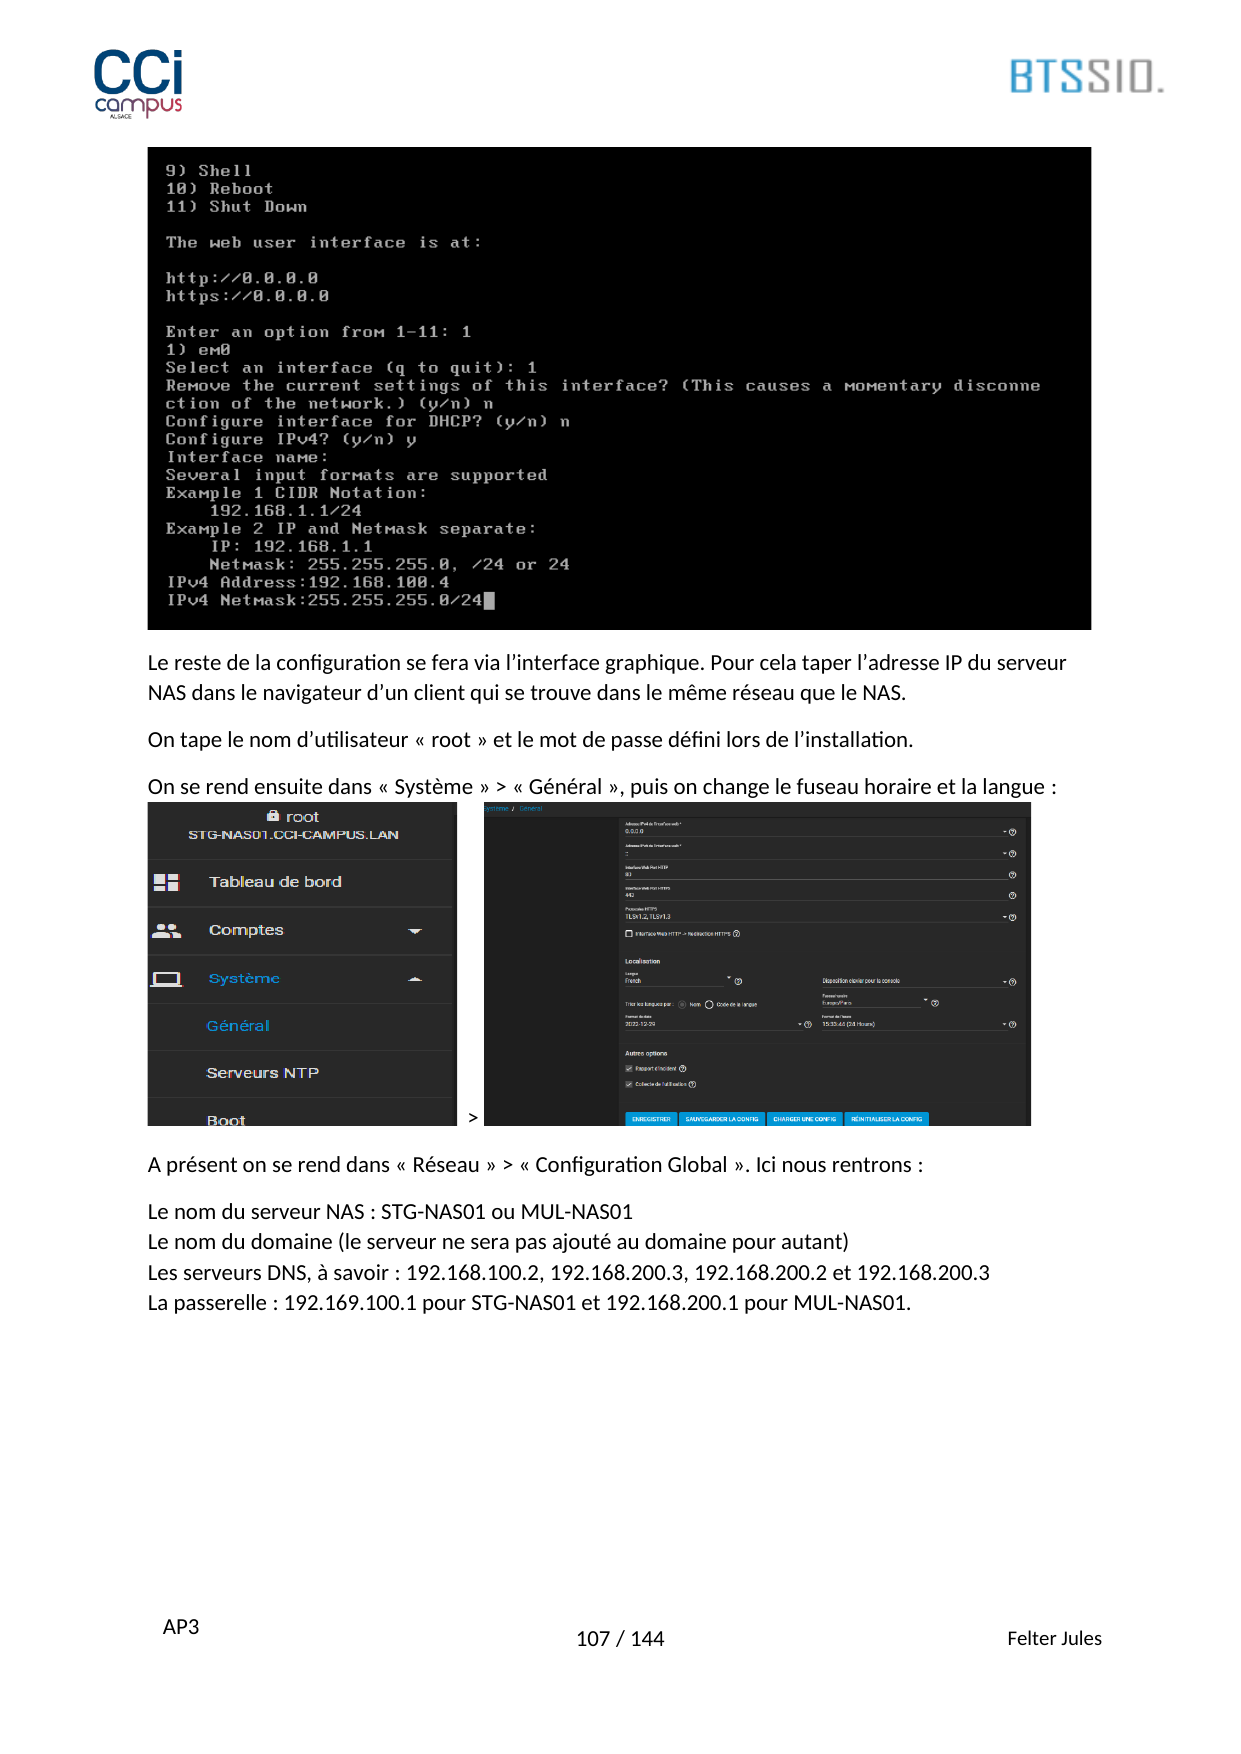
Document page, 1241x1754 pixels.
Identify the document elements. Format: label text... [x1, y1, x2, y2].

text A présent on se rend dans « Réseau » > « Configuration Global ». Ici nous rentrons : [148, 1150, 1093, 1178]
picture [1004, 46, 1169, 104]
text Le nom du serveur NAS : STG-NAS01 ou MUL-NAS01 Le nom du domaine (le serveur ne sera pas ajouté au domaine pour autant) Les serveurs DNS, à savoir : 192.168.100.2, 192.168.200.3, 192.168.200.2 et 192.168.200.3 La passerelle : 192.169.100.1 pour STG-NAS01 et 192.168.200.1 pour MUL-NAS01. [148, 1197, 1093, 1346]
picture [147, 802, 458, 1126]
text On tape le nom d’utilisateur « root » et le mot de passe défini lors de l’installation. [148, 725, 1093, 753]
picture [147, 147, 1092, 630]
picture [81, 44, 194, 123]
picture [484, 802, 1032, 1126]
text Le reste de la configuration se fera via l’interface graphique. Pour cela taper l’adresse IP du serveur NAS dans le navigateur d’un client qui se trouve dans le même réseau que le NAS. [148, 648, 1093, 706]
